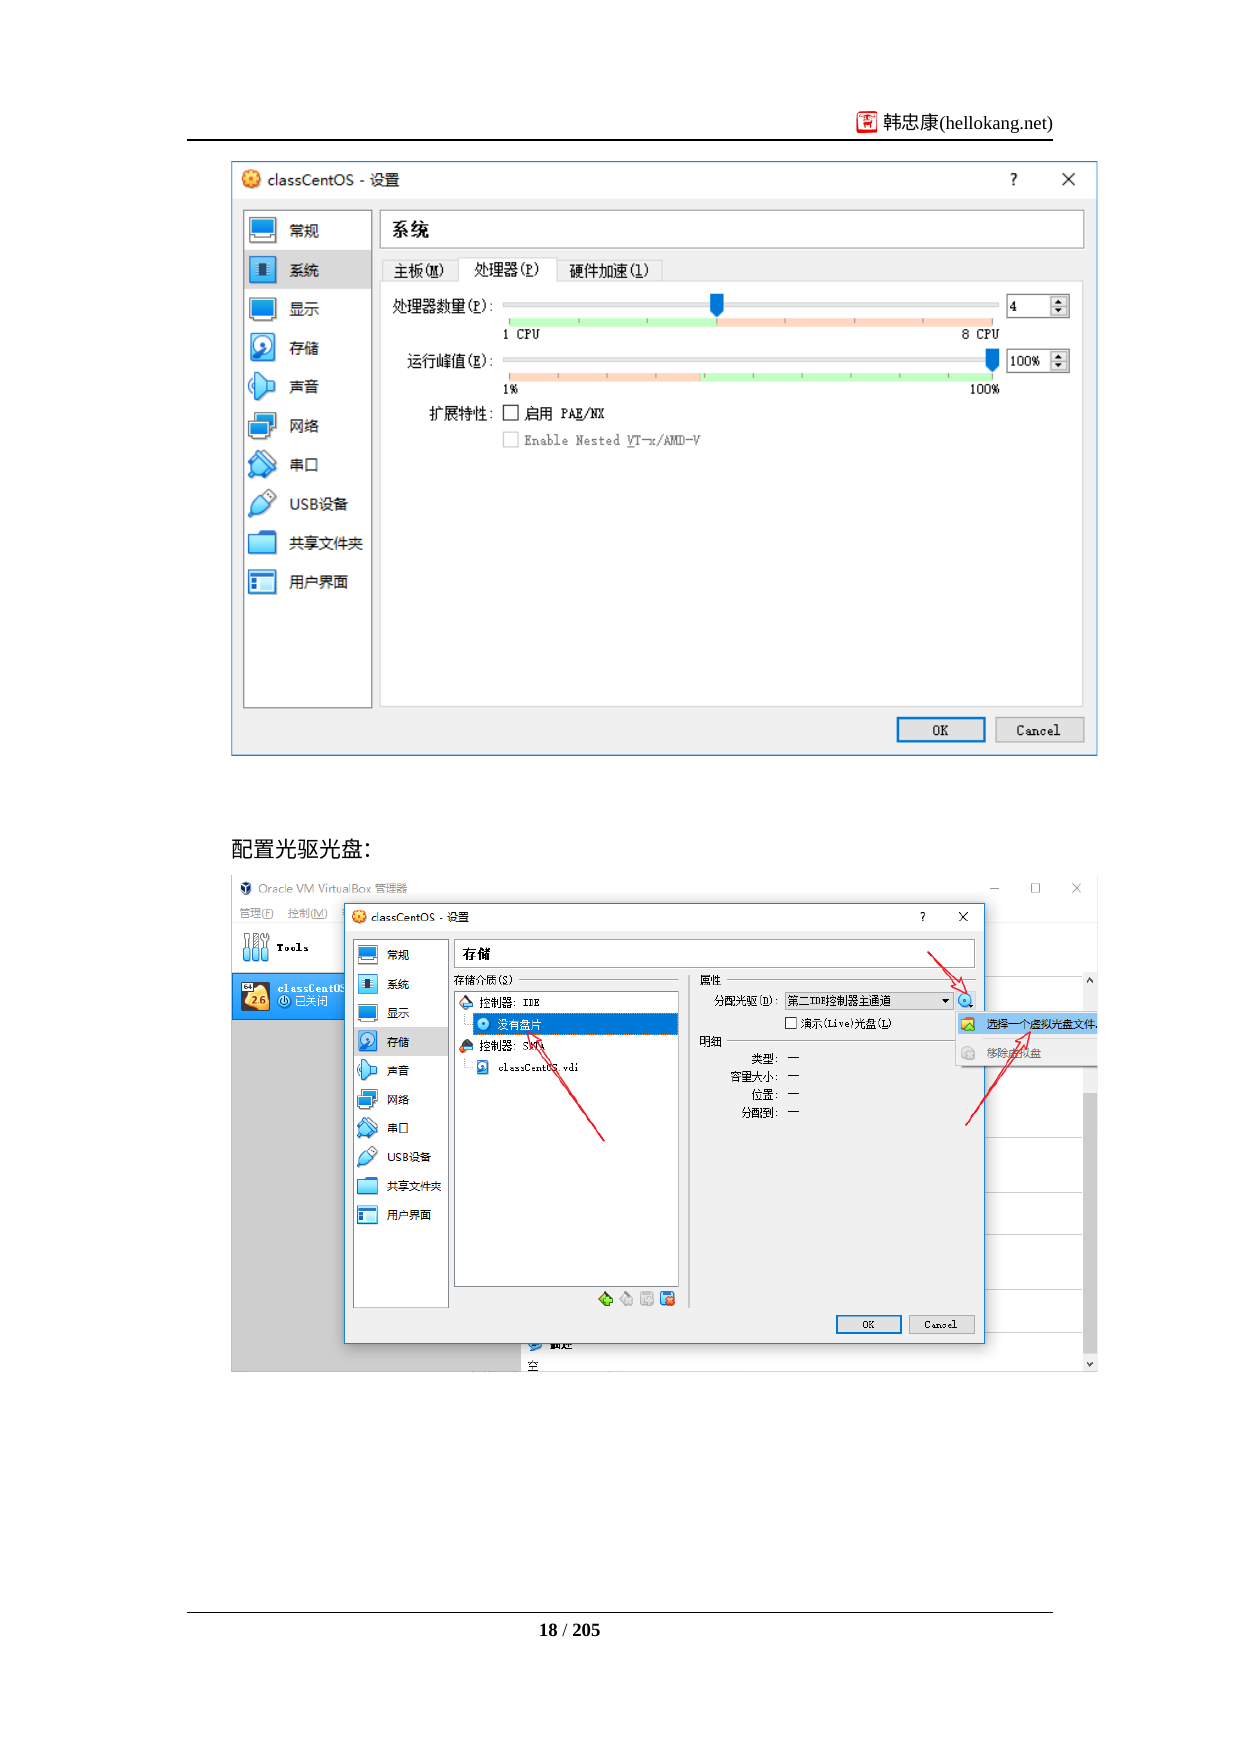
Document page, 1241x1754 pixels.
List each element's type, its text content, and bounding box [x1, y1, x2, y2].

picture [231, 161, 1098, 756]
picture [856, 111, 878, 133]
picture [231, 875, 1098, 1372]
text 配置光驱光盘： [187, 832, 1053, 864]
